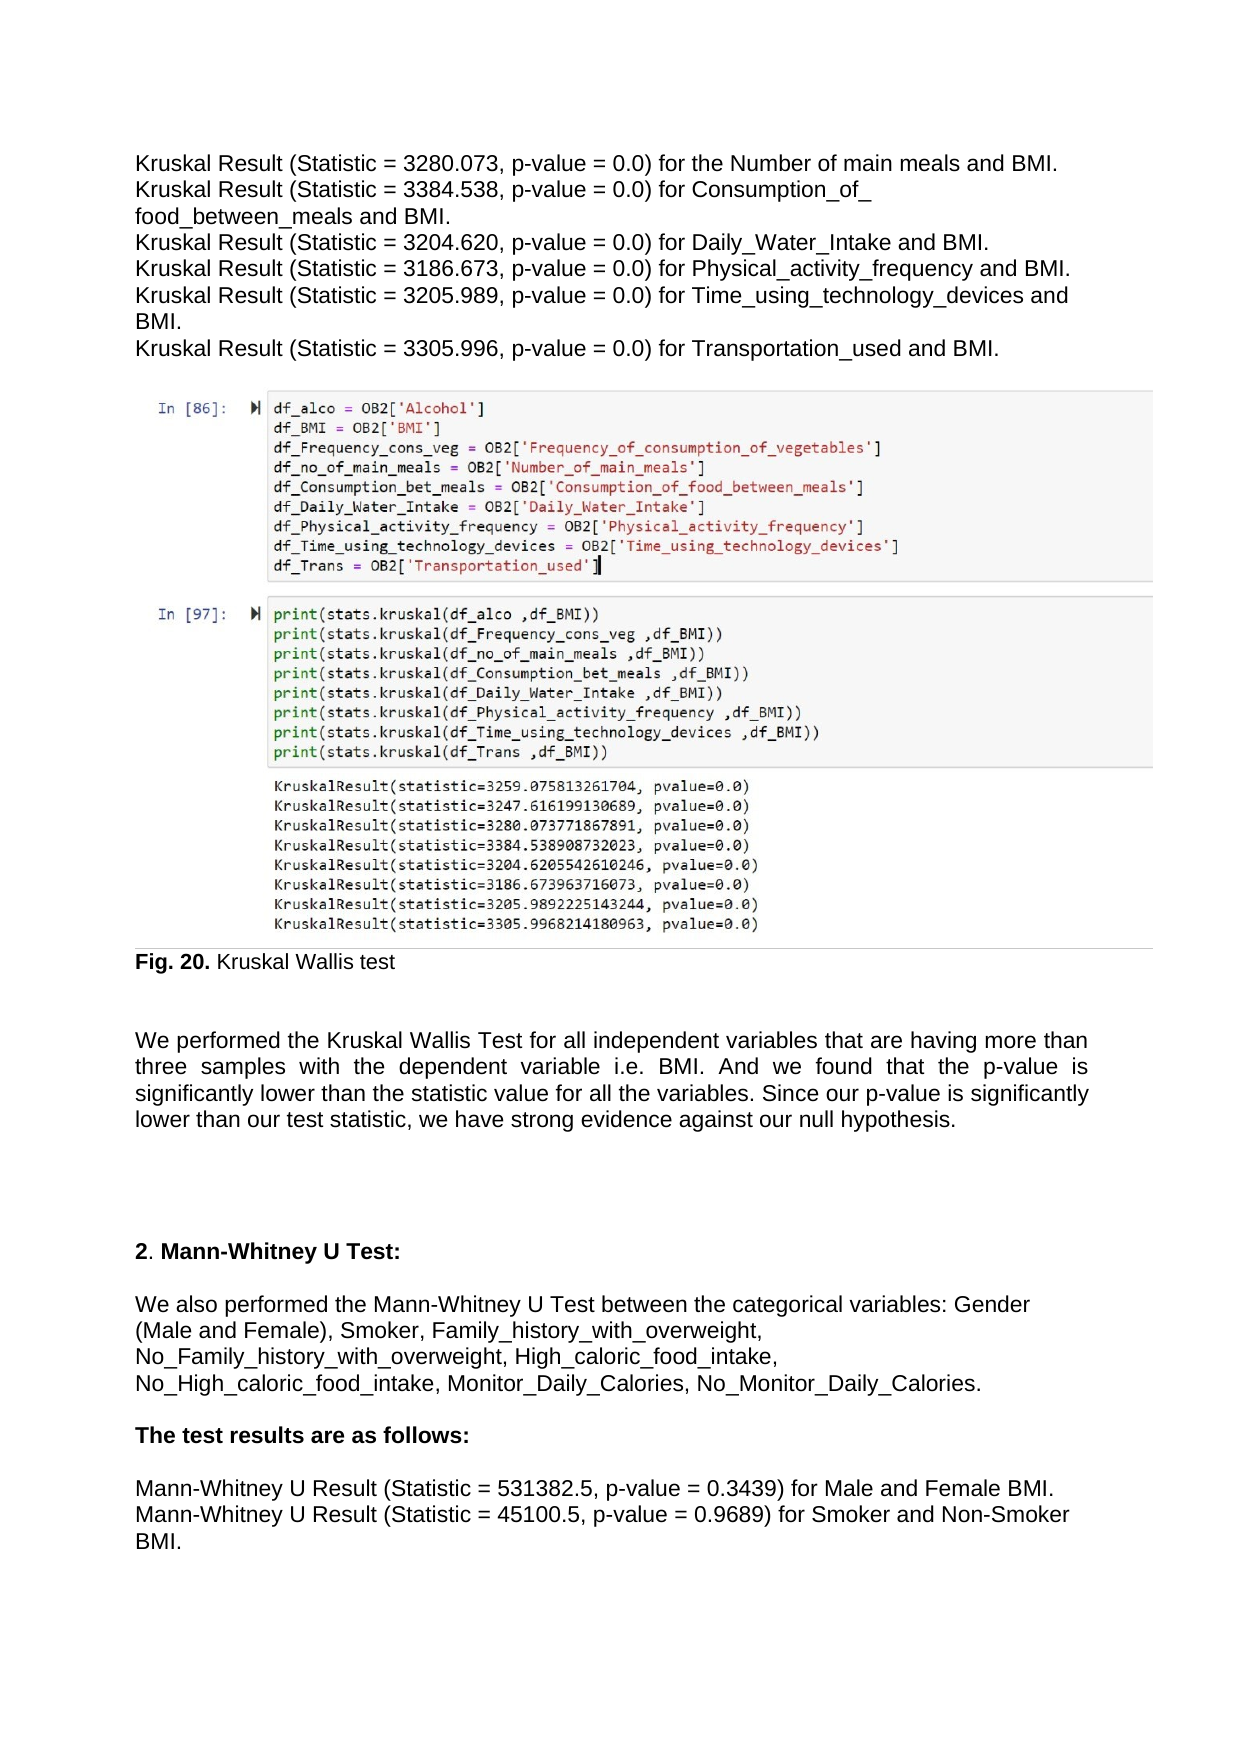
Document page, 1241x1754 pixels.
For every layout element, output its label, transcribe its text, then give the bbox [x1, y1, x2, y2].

text Mann-Whitney U Result (Statistic = 45100.5, p-value = 0.9689) for Smoker and Non-Smoker BMI. [135, 1501, 1090, 1554]
text Mann-Whitney U Result (Statistic = 531382.5, p-value = 0.3439) for Male and Female BMI. [135, 1475, 1090, 1501]
text Kruskal Result (Statistic = 3204.620, p-value = 0.0) for Daily_Water_Intake and BMI. [135, 229, 1090, 255]
text Kruskal Result (Statistic = 3205.989, p-value = 0.0) for Time_using_technology_devices and BMI. [135, 282, 1090, 334]
text Fig. 20. Kruskal Wallis test [135, 949, 1090, 974]
text The test results are as follows: [135, 1422, 1090, 1449]
text We performed the Kruskal Wallis Test for all independent variables that are having more than three samples with the dependent variable i.e. BMI. And we found that the p-value is significantly lower than the statistic value for all the variables. Since our p-value is significantly lower than our test statistic, we have strong evidence against our null hypothesis. [135, 1027, 1090, 1132]
text Kruskal Result (Statistic = 3186.673, p-value = 0.0) for Physical_activity_frequency and BMI. [135, 255, 1090, 282]
text Kruskal Result (Statistic = 3280.073, p-value = 0.0) for the Number of main meals and BMI. [135, 150, 1090, 176]
text Kruskal Result (Statistic = 3384.538, p-value = 0.0) for Consumption_of_ food_between_meals and BMI. [135, 176, 1090, 229]
text Kruskal Result (Statistic = 3305.996, p-value = 0.0) for Transportation_used and BMI. [135, 334, 1090, 361]
picture [135, 387, 1153, 949]
text We also performed the Mann-Whitney U Test between the categorical variables: Gender (Male and Female), Smoker, Family_history_with_overweight, No_Family_history_with_overweight, High_caloric_food_intake, No_High_caloric_food_intake, Monitor_Daily_Calories, No_Monitor_Daily_Calories. [135, 1291, 1090, 1396]
text 2. Mann-Whitney U Test: [135, 1238, 1090, 1264]
